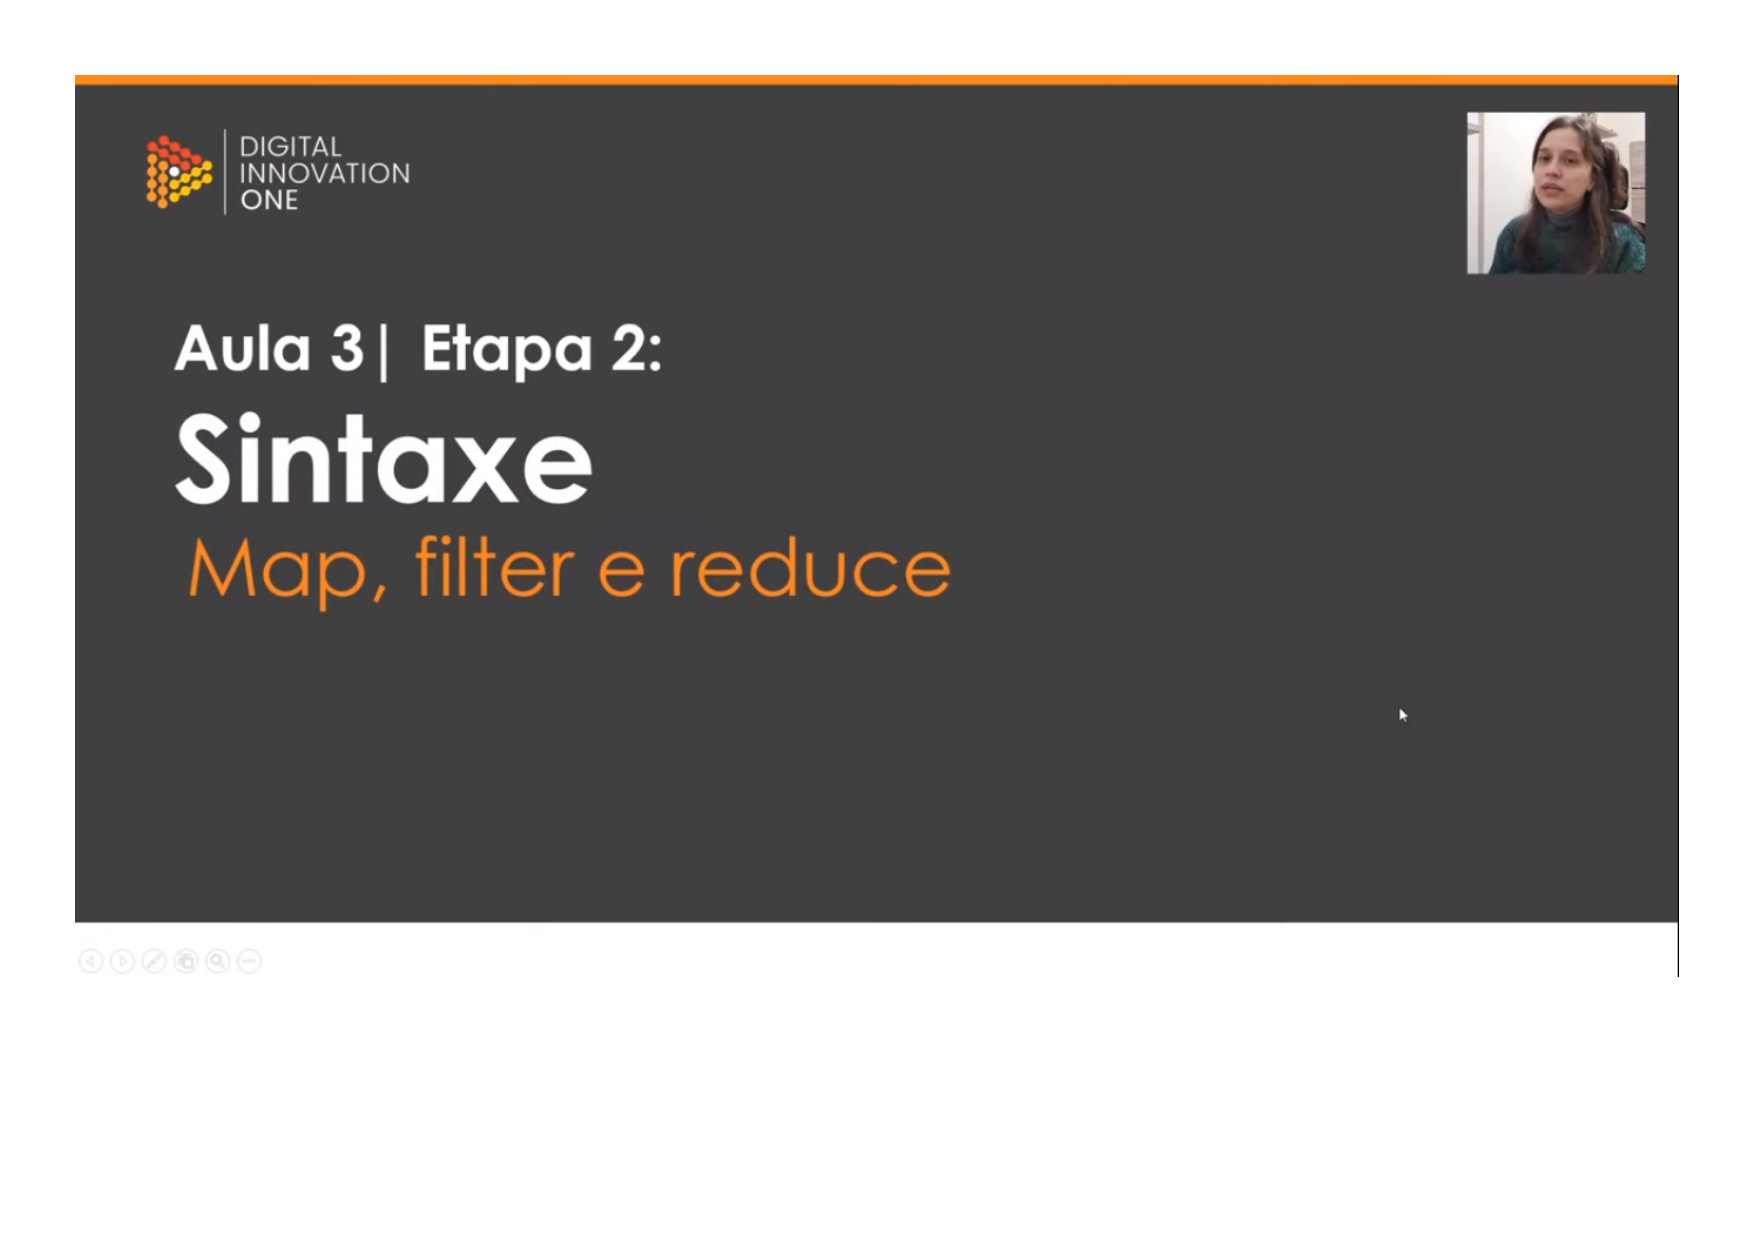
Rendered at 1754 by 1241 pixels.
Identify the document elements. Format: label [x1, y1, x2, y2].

picture [75, 75, 1679, 977]
